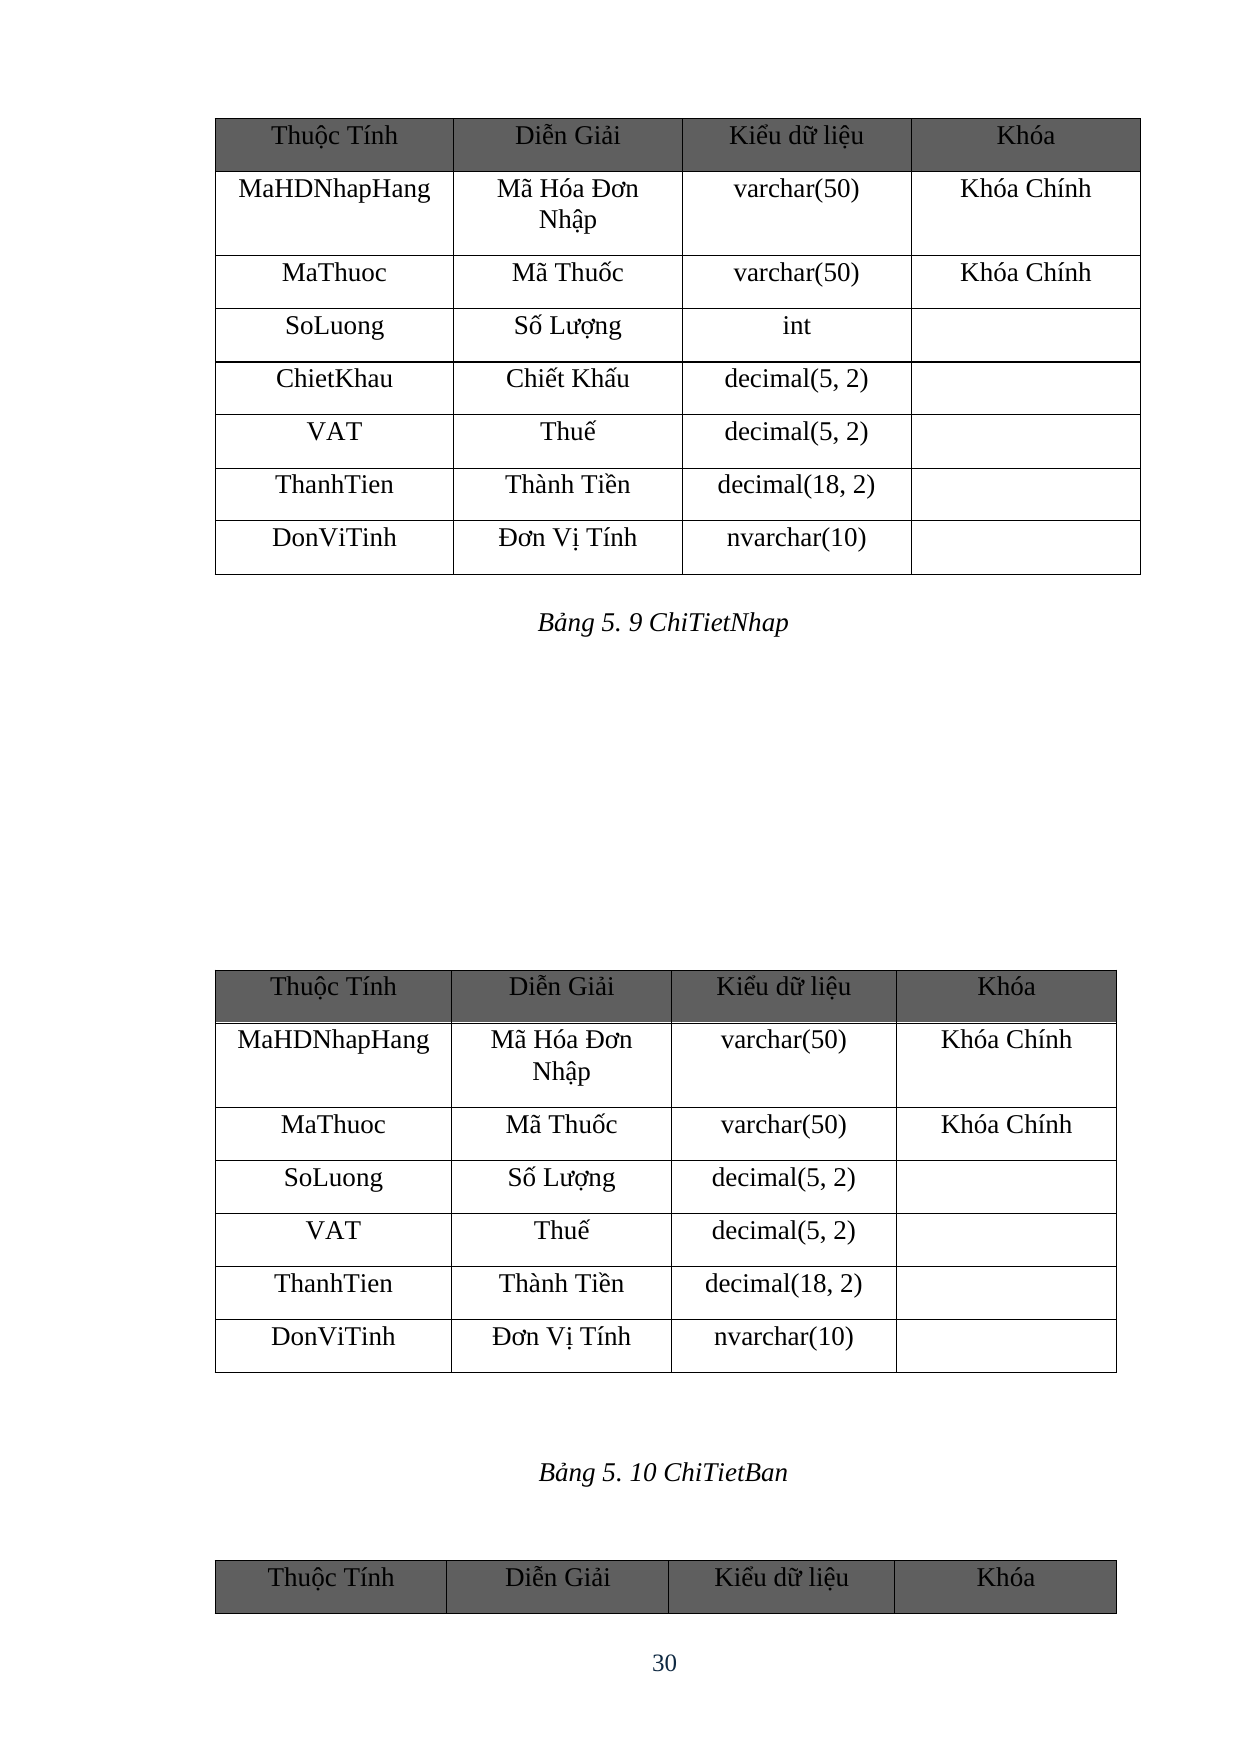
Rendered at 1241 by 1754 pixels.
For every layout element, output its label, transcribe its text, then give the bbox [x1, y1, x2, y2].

table_header Khóa [897, 971, 1116, 1022]
table_cell int [683, 309, 911, 361]
table_cell [912, 415, 1140, 467]
table_cell Thuế [452, 1214, 671, 1266]
table_cell varchar(50) [672, 1024, 896, 1107]
table_cell [912, 469, 1140, 520]
table_cell Mã Hóa Đơn Nhập [454, 172, 682, 255]
table_cell DonViTinh [216, 1320, 451, 1372]
table_cell [897, 1320, 1116, 1372]
table_cell Thuế [454, 415, 682, 467]
table_cell [897, 1214, 1116, 1266]
table_header Kiểu dữ liệu [683, 119, 911, 171]
table_cell SoLuong [216, 1161, 451, 1213]
table_cell Số Lượng [454, 309, 682, 361]
table_cell nvarchar(10) [672, 1320, 896, 1372]
table_cell MaThuoc [216, 1108, 451, 1160]
table_cell Mã Thuốc [452, 1108, 671, 1160]
table_cell Mã Hóa Đơn Nhập [452, 1024, 671, 1107]
table_cell nvarchar(10) [683, 521, 911, 573]
table_cell Đơn Vị Tính [454, 521, 682, 573]
table_cell DonViTinh [216, 521, 453, 573]
table_cell [897, 1267, 1116, 1319]
table_cell Số Lượng [452, 1161, 671, 1213]
table_header Kiểu dữ liệu [672, 971, 896, 1022]
table_cell Khóa Chính [912, 256, 1140, 308]
table_cell [897, 1161, 1116, 1213]
table_cell SoLuong [216, 309, 453, 361]
table_header Thuộc Tính [216, 1561, 446, 1613]
table_cell decimal(5, 2) [683, 363, 911, 414]
table_cell decimal(5, 2) [672, 1214, 896, 1266]
table_cell VAT [216, 415, 453, 467]
table_cell decimal(18, 2) [683, 469, 911, 520]
table_cell decimal(5, 2) [683, 415, 911, 467]
table_cell decimal(18, 2) [672, 1267, 896, 1319]
table_cell Đơn Vị Tính [452, 1320, 671, 1372]
table_cell varchar(50) [672, 1108, 896, 1160]
table_cell Thành Tiền [452, 1267, 671, 1319]
table_header Diễn Giải [447, 1561, 668, 1613]
table_cell MaThuoc [216, 256, 453, 308]
table_header Kiểu dữ liệu [669, 1561, 894, 1613]
table_cell decimal(5, 2) [672, 1161, 896, 1213]
table_cell Mã Thuốc [454, 256, 682, 308]
table_cell ChietKhau [216, 363, 453, 414]
table_header Diễn Giải [452, 971, 671, 1022]
table_header Khóa [912, 119, 1140, 171]
table_header Khóa [895, 1561, 1116, 1613]
text Bảng 5. 9 ChiTietNhap [177, 574, 1152, 637]
table_cell Chiết Khấu [454, 363, 682, 414]
table_header Diễn Giải [454, 119, 682, 171]
text Bảng 5. 10 ChiTietBan [177, 1425, 1152, 1487]
table_header Thuộc Tính [216, 971, 451, 1022]
table_cell Thành Tiền [454, 469, 682, 520]
table_cell ThanhTien [216, 469, 453, 520]
table_cell Khóa Chính [897, 1024, 1116, 1107]
table_cell Khóa Chính [912, 172, 1140, 255]
table_cell [912, 363, 1140, 414]
table_cell VAT [216, 1214, 451, 1266]
table_cell varchar(50) [683, 256, 911, 308]
table_cell MaHDNhapHang [216, 1024, 451, 1107]
table_cell ThanhTien [216, 1267, 451, 1319]
table_cell [912, 309, 1140, 361]
table_header Thuộc Tính [216, 119, 453, 171]
table_cell Khóa Chính [897, 1108, 1116, 1160]
table_cell MaHDNhapHang [216, 172, 453, 255]
table_cell varchar(50) [683, 172, 911, 255]
table_cell [912, 521, 1140, 573]
